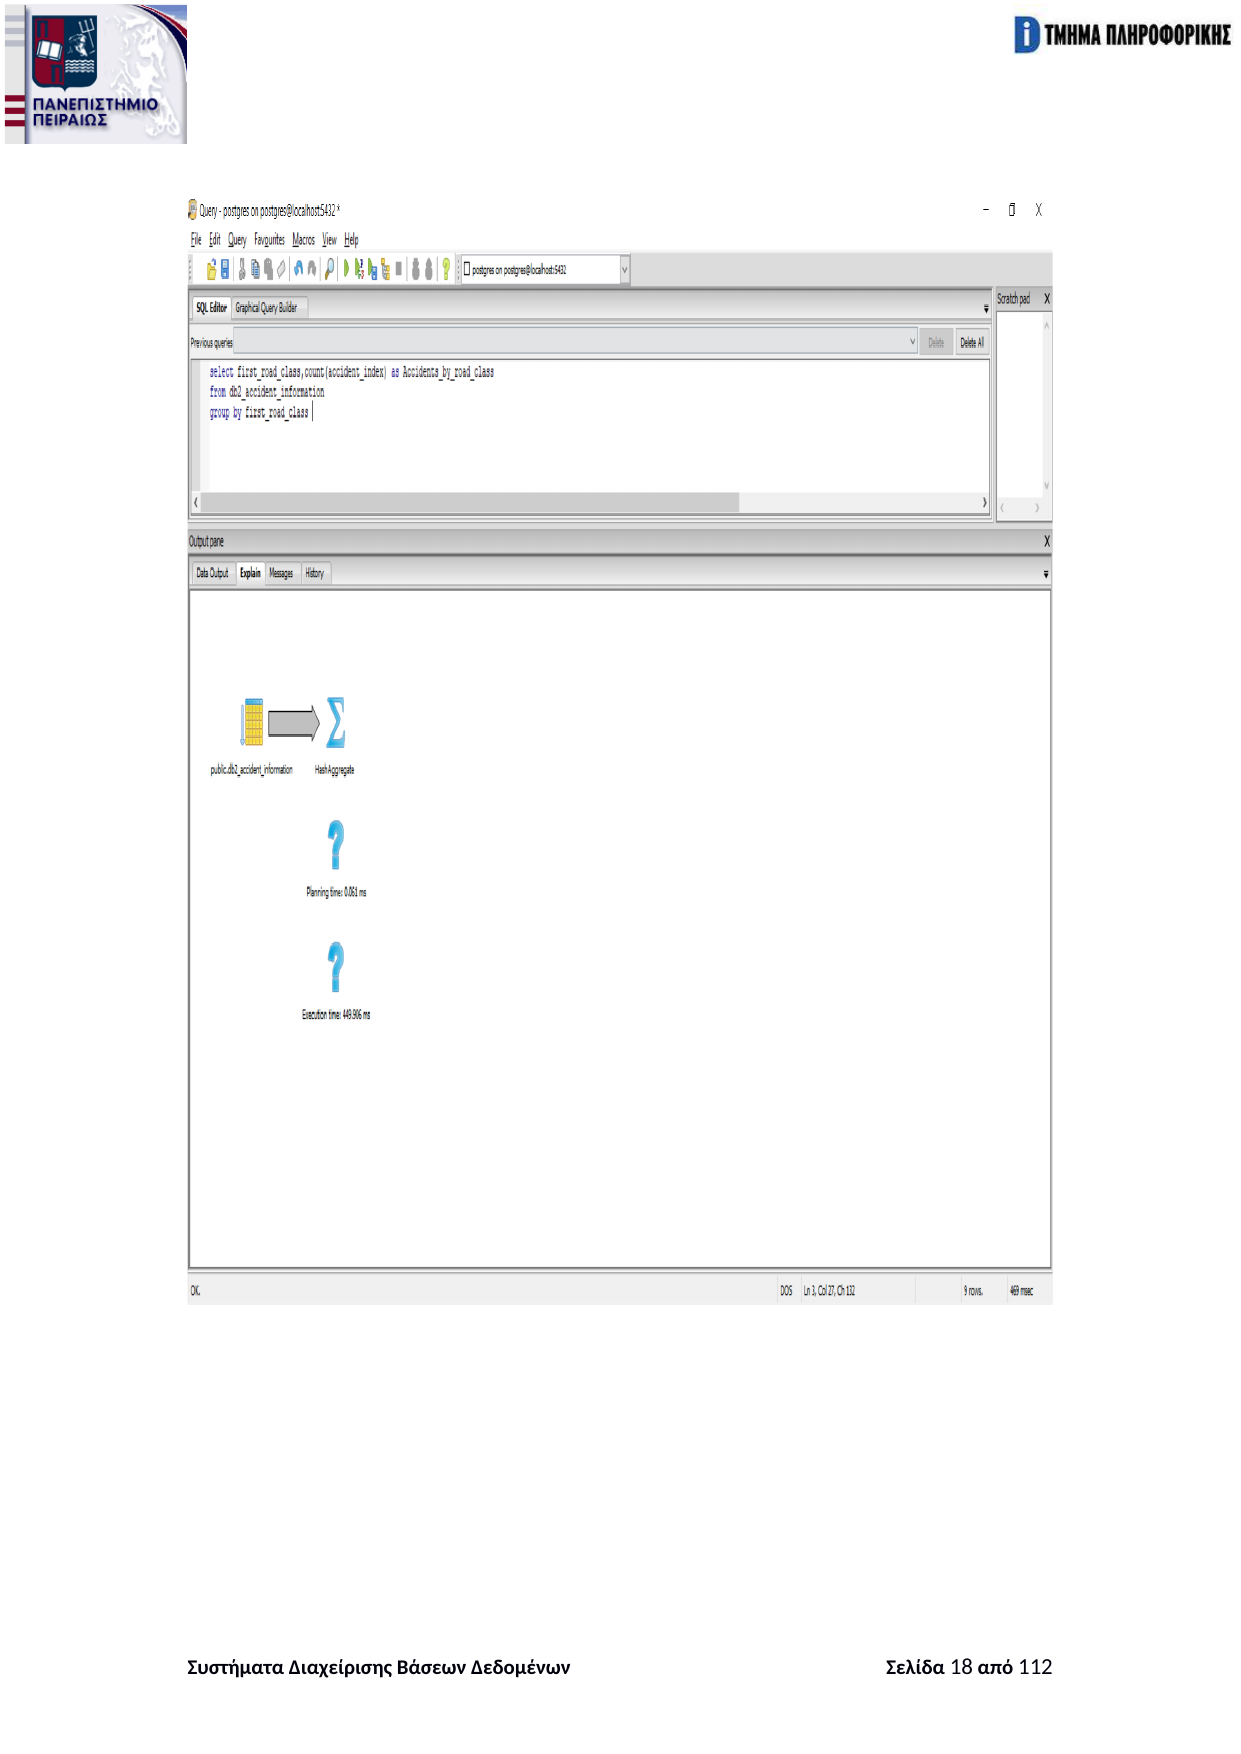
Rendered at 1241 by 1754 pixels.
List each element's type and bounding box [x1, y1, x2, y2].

picture [4, 4, 187, 144]
picture [187, 195, 1053, 1305]
picture [1012, 4, 1234, 67]
